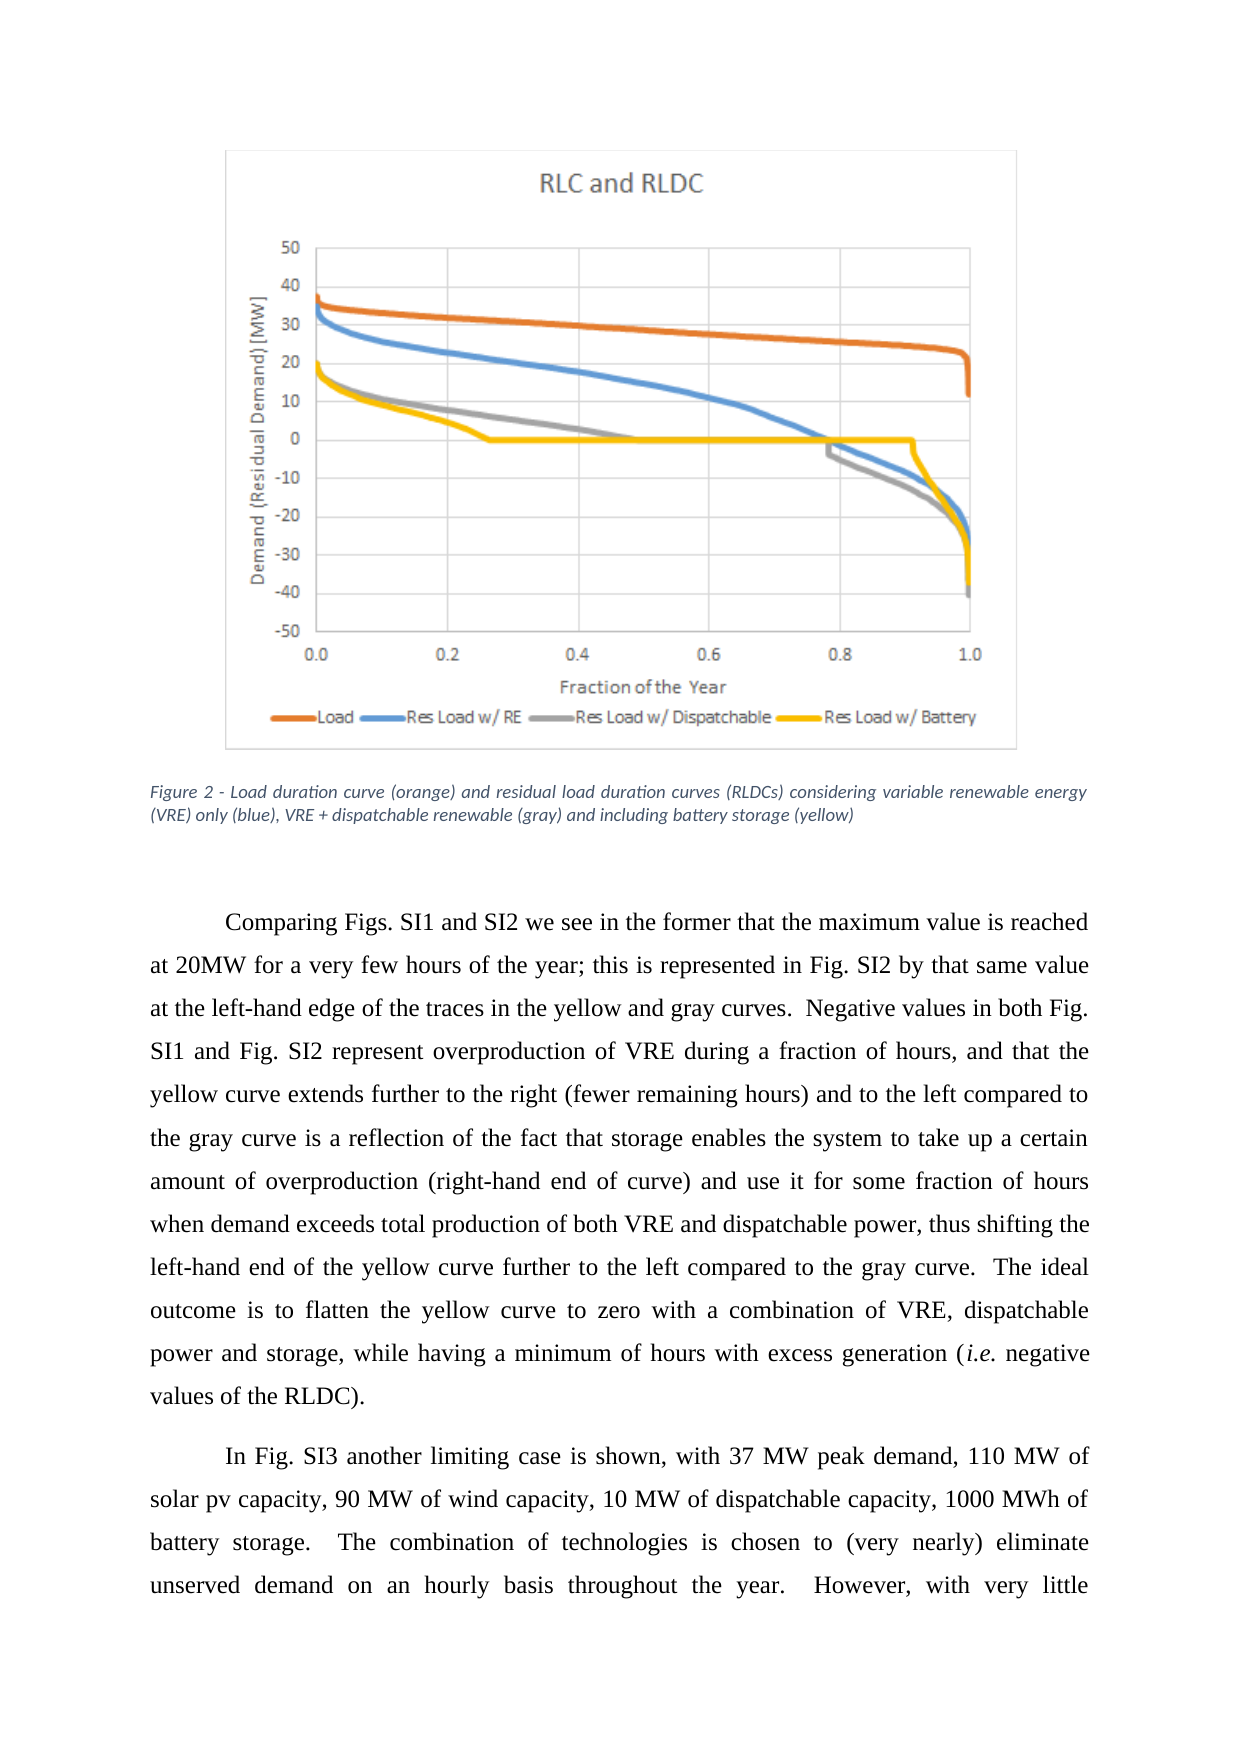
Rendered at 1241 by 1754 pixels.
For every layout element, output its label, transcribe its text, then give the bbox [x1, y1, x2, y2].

text Comparing Figs. SI1 and SI2 we see in the former that the maximum value is reached at 20MW for a very few hours of the year; this is represented in Fig. SI2 by that same value at the left-hand edge of the traces in the yellow and gray curves. Negative values in both Fig. SI1 and Fig. SI2 represent overproduction of VRE during a fraction of hours, and that the yellow curve extends further to the right (fewer remaining hours) and to the left compared to the gray curve is a reflection of the fact that storage enables the system to take up a certain amount of overproduction (right-hand end of curve) and use it for some fraction of hours when demand exceeds total production of both VRE and dispatchable power, thus shifting the left-hand end of the yellow curve further to the left compared to the gray curve. The ideal outcome is to flatten the yellow curve to zero with a combination of VRE, dispatchable power and storage, while having a minimum of hours with excess generation (i.e. negative values of the RLDC). [150, 907, 1090, 1410]
picture [225, 150, 1018, 750]
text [150, 1441, 1090, 1599]
